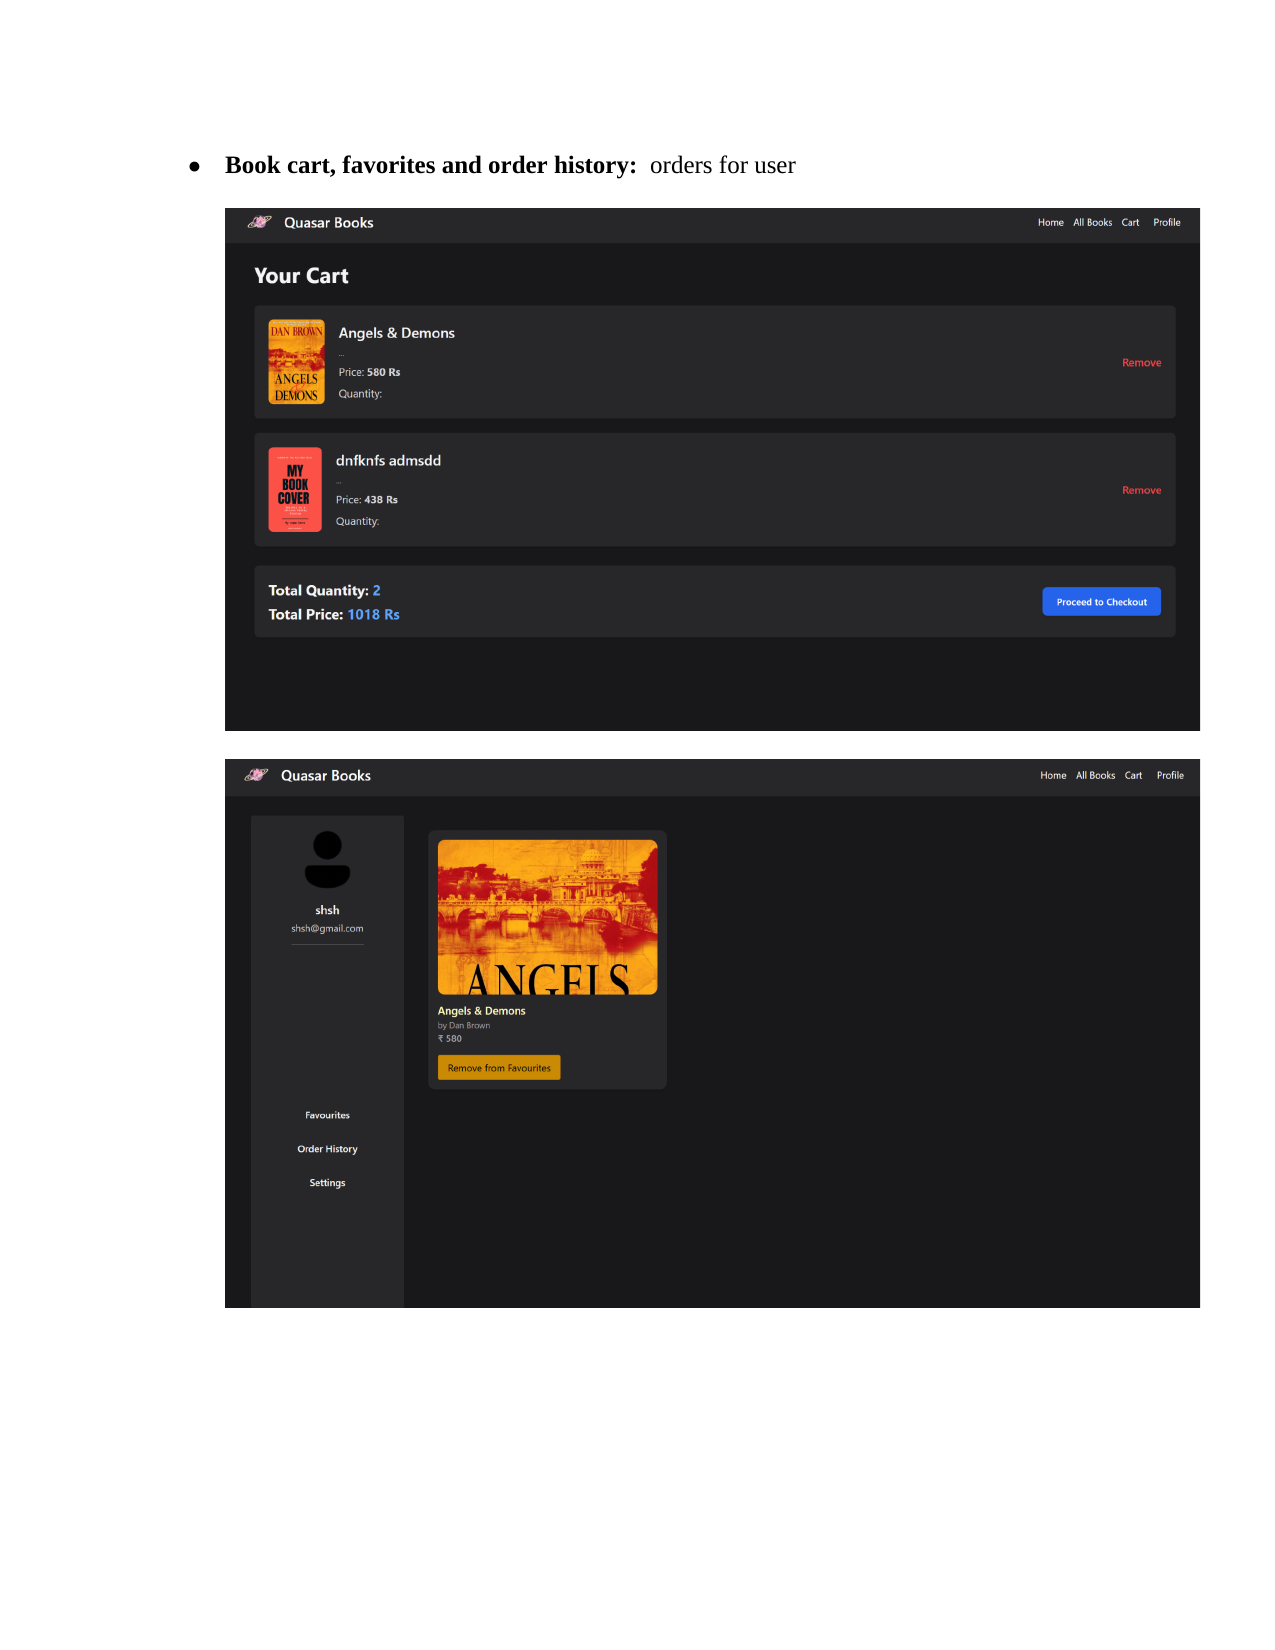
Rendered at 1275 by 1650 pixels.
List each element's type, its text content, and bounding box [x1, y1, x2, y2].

picture [225, 759, 1200, 1308]
list Book cart, favorites and order history: orders for user [187, 150, 1125, 179]
picture [225, 208, 1200, 731]
